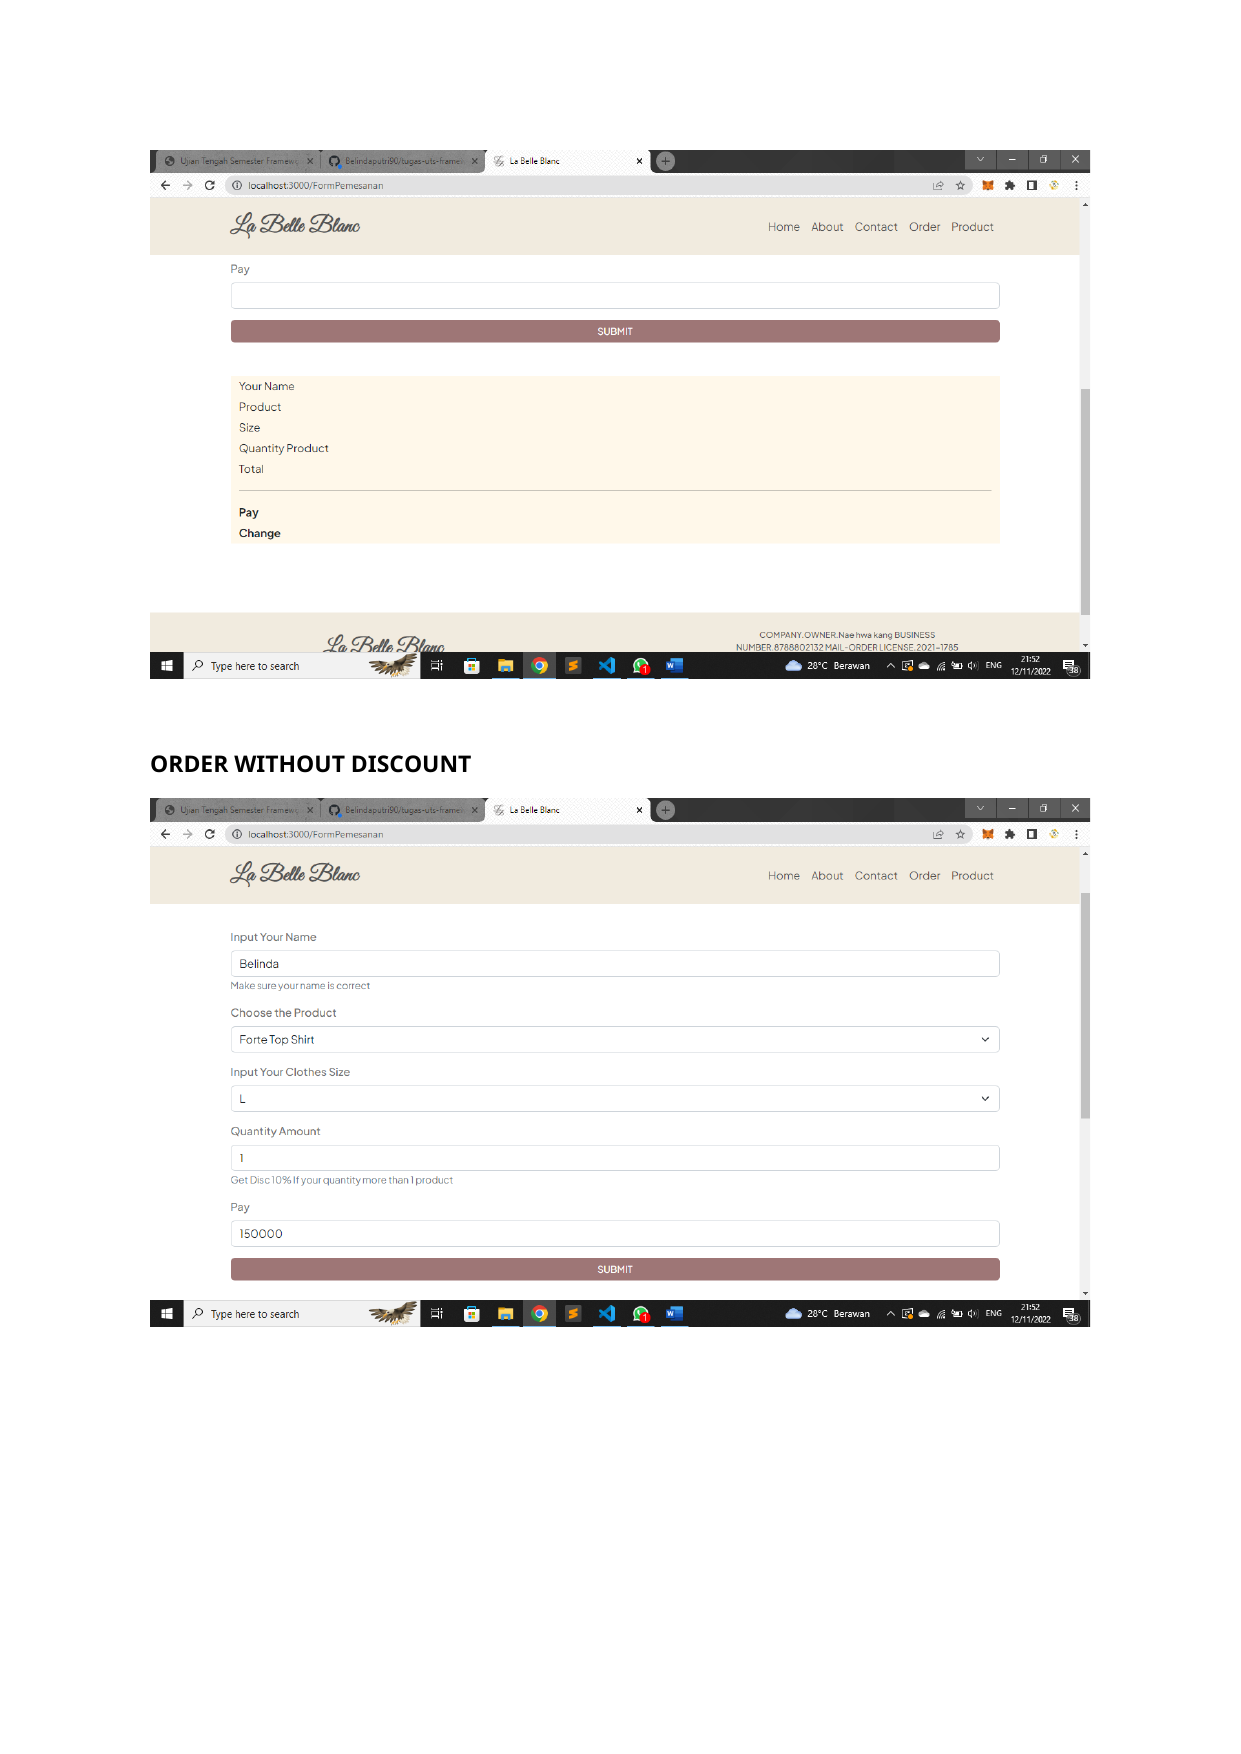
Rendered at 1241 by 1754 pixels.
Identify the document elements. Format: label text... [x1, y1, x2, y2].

picture [150, 798, 1091, 1327]
picture [150, 150, 1091, 679]
text ORDER WITHOUT DISCOUNT [150, 748, 1090, 779]
